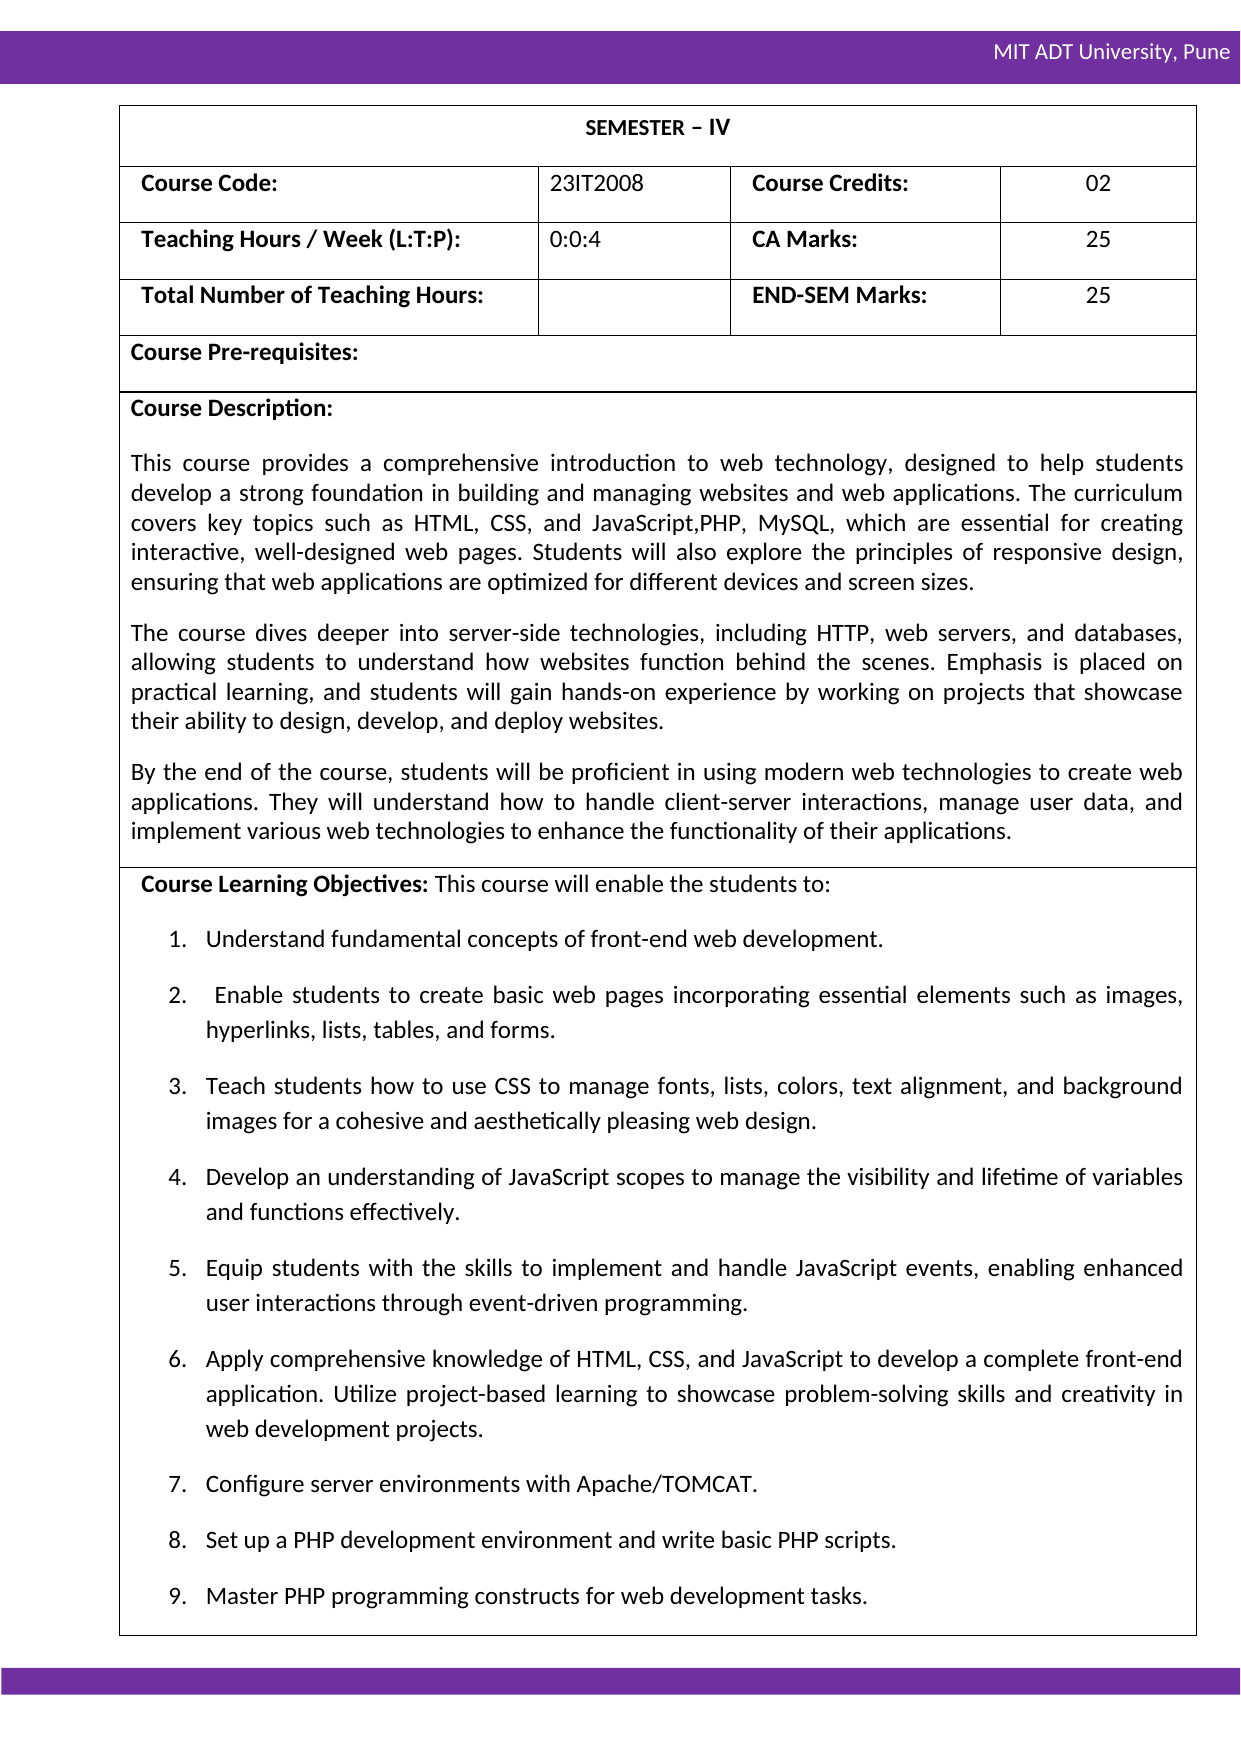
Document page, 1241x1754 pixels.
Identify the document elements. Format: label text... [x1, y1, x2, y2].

table_cell 25 [1001, 223, 1196, 278]
table_cell 02 [1001, 167, 1196, 222]
table_cell Total Number of Teaching Hours: [120, 280, 538, 335]
table_cell 0:0:4 [539, 223, 730, 278]
table_cell Course Description: This course provides a comprehensive introduction to web technology, designed to help students develop a strong foundation in building and managing websites and web applications. The curriculum covers key topics such as HTML, CSS, and JavaScript,PHP, MySQL, which are essential for creating interactive, well-designed web pages. Students will also explore the principles of responsive design, ensuring that web applications are optimized for different devices and screen sizes. The course dives deeper into server-side technologies, including HTTP, web servers, and databases, allowing students to understand how websites function behind the scenes. Emphasis is placed on practical learning, and students will gain hands-on experience by working on projects that showcase their ability to design, develop, and deploy websites. By the end of the course, students will be proficient in using modern web technologies to create web applications. They will understand how to handle client-server interactions, manage user data, and implement various web technologies to enhance the functionality of their applications. [120, 393, 1196, 867]
table_cell END-SEM Marks: [731, 280, 1000, 335]
table_cell [539, 280, 730, 335]
table_cell 23IT2008 [539, 167, 730, 222]
table_cell 25 [1001, 280, 1196, 335]
table_cell Teaching Hours / Week (L:T:P): [120, 223, 538, 278]
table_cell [120, 868, 1196, 1635]
table_cell Course Credits: [731, 167, 1000, 222]
table_cell Course Pre-requisites: [120, 336, 1196, 391]
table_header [120, 106, 1196, 166]
table_cell CA Marks: [731, 223, 1000, 278]
table_cell Course Code: [120, 167, 538, 222]
